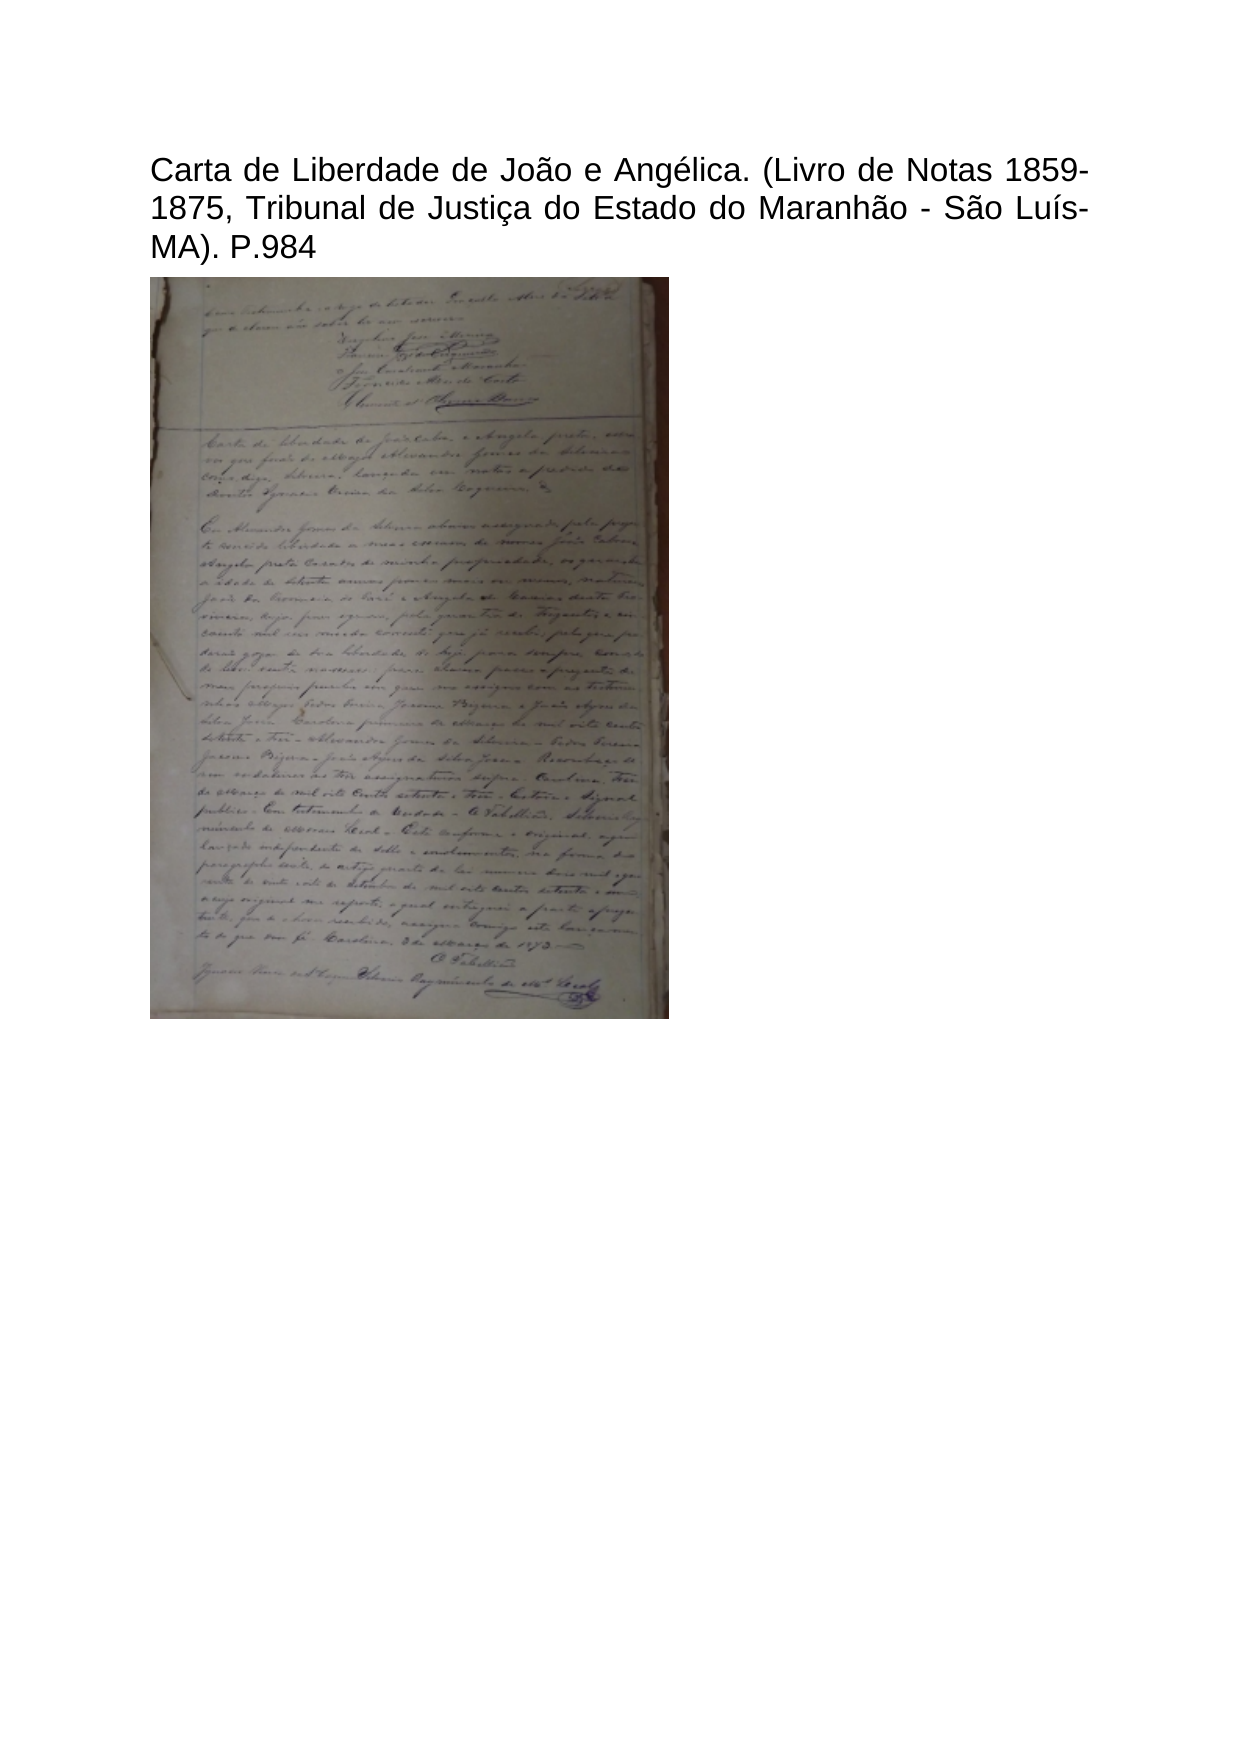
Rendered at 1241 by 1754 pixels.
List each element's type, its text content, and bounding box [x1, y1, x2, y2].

picture [150, 277, 669, 1019]
subtitle Carta de Liberdade de João e Angélica. (Livro de Notas 1859-1875, Tribunal de Justiça do Estado do Maranhão - São Luís-MA). P.984 [150, 150, 1090, 265]
